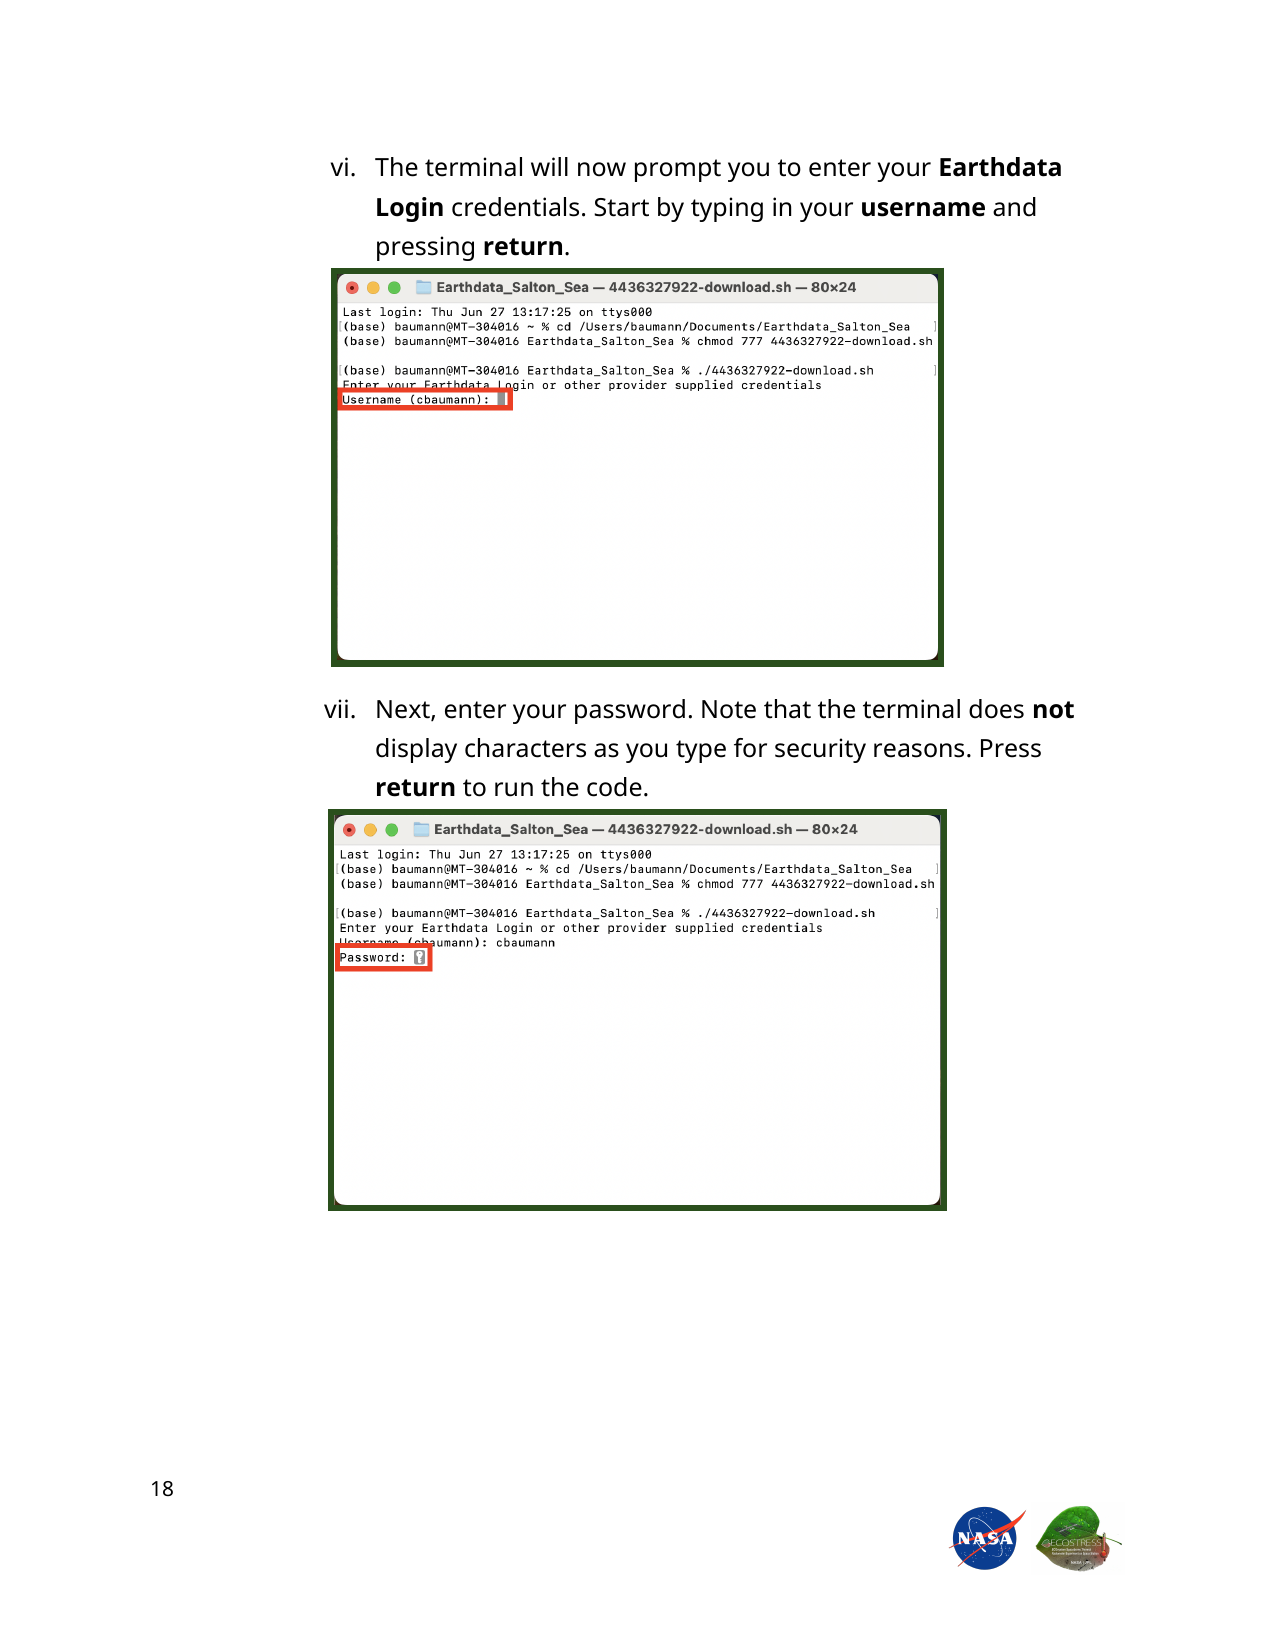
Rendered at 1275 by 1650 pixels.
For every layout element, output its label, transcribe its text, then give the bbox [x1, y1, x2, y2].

picture [946, 1502, 1125, 1575]
list Next, enter your password. Note that the terminal does not display characters as you type for security reasons. Press return to run the code. [356, 692, 1125, 804]
picture [337, 274, 938, 660]
picture [334, 815, 941, 1205]
list The terminal will now prompt you to enter your Earthdata Login credentials. Start by typing in your username and pressing return. [356, 150, 1125, 262]
